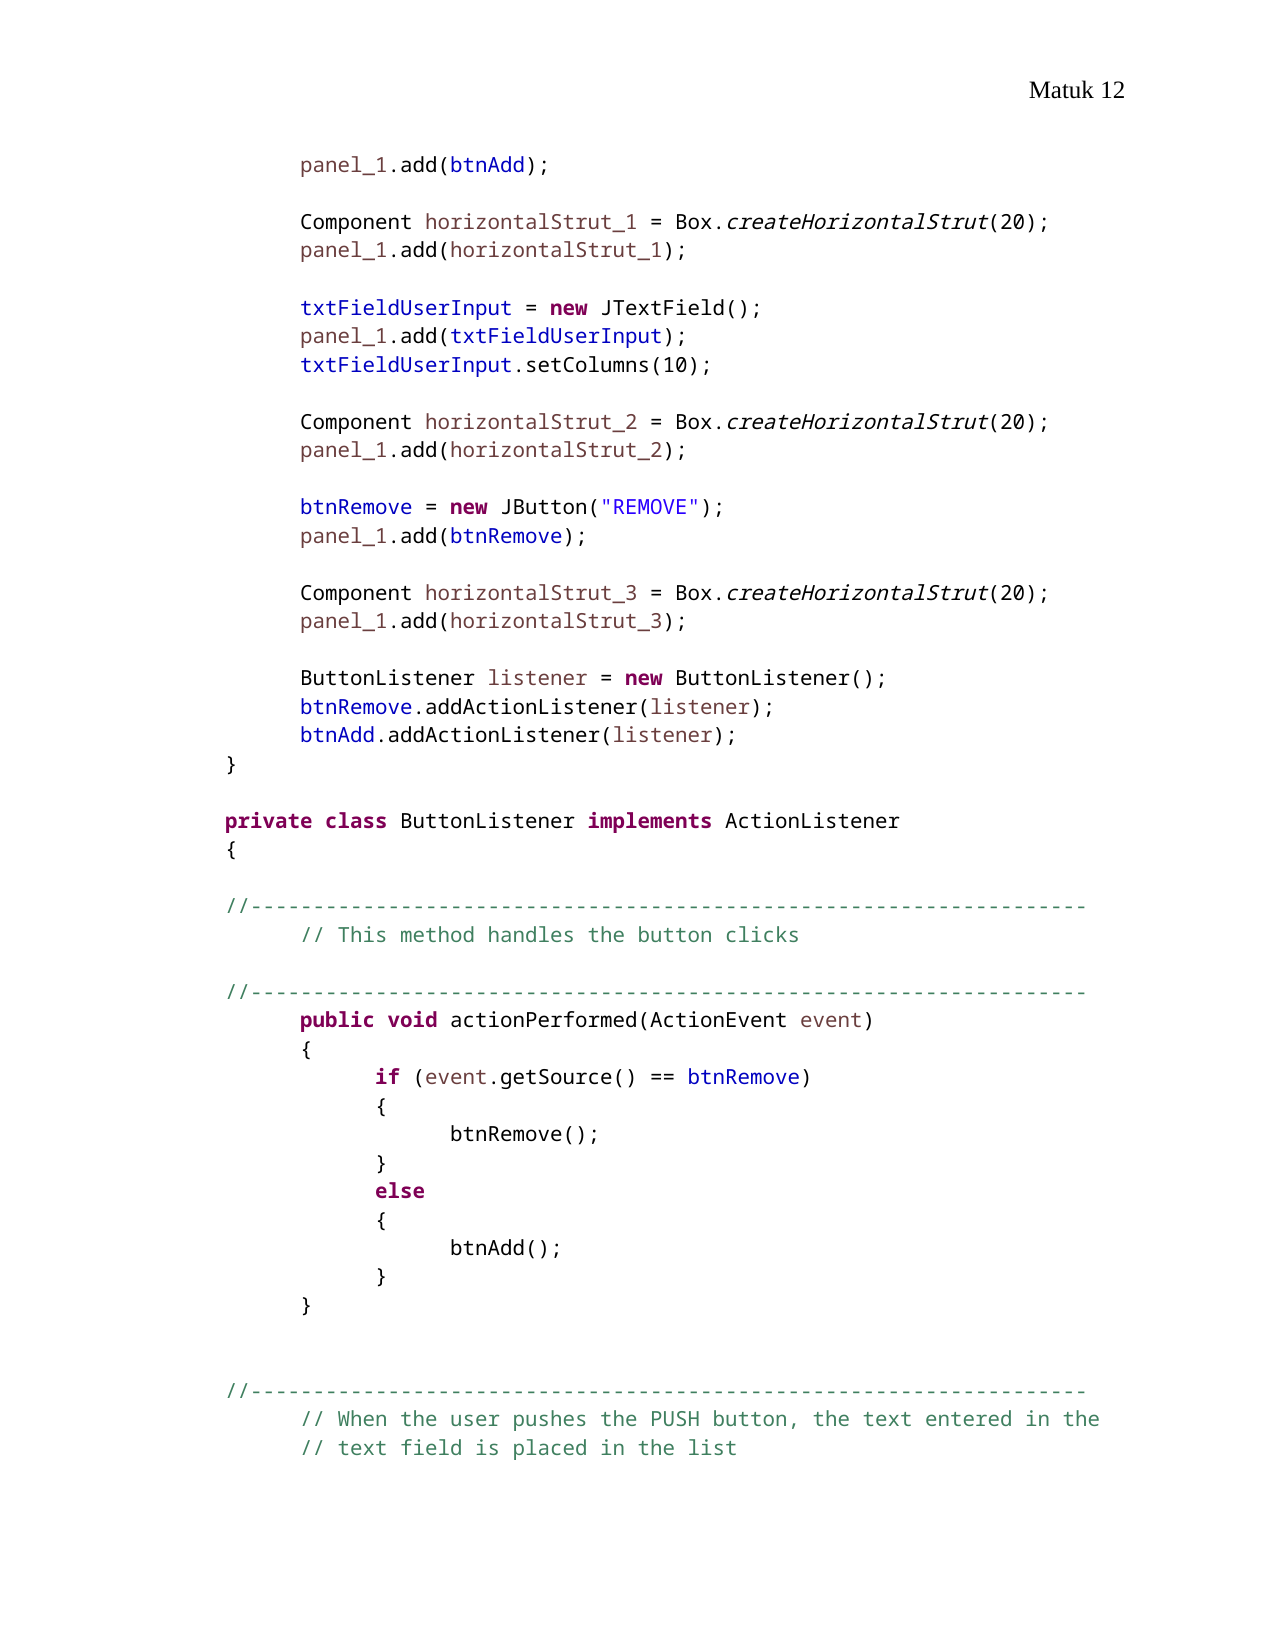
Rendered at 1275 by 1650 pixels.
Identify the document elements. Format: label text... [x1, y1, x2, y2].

text btnAdd.addActionListener(listener); [150, 720, 1125, 749]
text { [150, 1205, 1125, 1233]
text btnRemove(); [150, 1119, 1125, 1148]
text btnRemove.addActionListener(listener); [150, 692, 1125, 720]
text } [150, 1290, 1125, 1318]
text ButtonListener listener = new ButtonListener(); [150, 663, 1125, 692]
text txtFieldUserInput.setColumns(10); [150, 350, 1125, 378]
text Component horizontalStrut_2 = Box.createHorizontalStrut(20); [150, 407, 1125, 435]
text } [150, 1262, 1125, 1290]
text btnAdd(); [150, 1233, 1125, 1262]
text } [150, 749, 1125, 777]
text panel_1.add(horizontalStrut_2); [150, 435, 1125, 464]
text Component horizontalStrut_1 = Box.createHorizontalStrut(20); [150, 207, 1125, 236]
text panel_1.add(horizontalStrut_1); [150, 236, 1125, 264]
text panel_1.add(txtFieldUserInput); [150, 321, 1125, 350]
text btnRemove = new JButton("REMOVE"); [150, 492, 1125, 521]
text panel_1.add(btnRemove); [150, 521, 1125, 549]
text private class ButtonListener implements ActionListener [150, 806, 1125, 834]
text panel_1.add(btnAdd); [150, 150, 1125, 178]
text { [150, 1034, 1125, 1062]
text { [150, 834, 1125, 863]
text else [150, 1176, 1125, 1205]
text //------------------------------------------------------------------- [150, 863, 1125, 920]
text Component horizontalStrut_3 = Box.createHorizontalStrut(20); [150, 578, 1125, 607]
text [150, 1347, 1125, 1404]
text txtFieldUserInput = new JTextField(); [150, 293, 1125, 321]
text { [150, 1091, 1125, 1119]
text // When the user pushes the PUSH button, the text entered in the [150, 1404, 1125, 1433]
text // This method handles the button clicks [150, 920, 1125, 948]
text } [150, 1148, 1125, 1176]
text if (event.getSource() == btnRemove) [150, 1062, 1125, 1091]
text panel_1.add(horizontalStrut_3); [150, 607, 1125, 635]
text // text field is placed in the list [150, 1433, 1125, 1461]
text public void actionPerformed(ActionEvent event) [150, 1006, 1125, 1034]
text //------------------------------------------------------------------- [150, 948, 1125, 1006]
